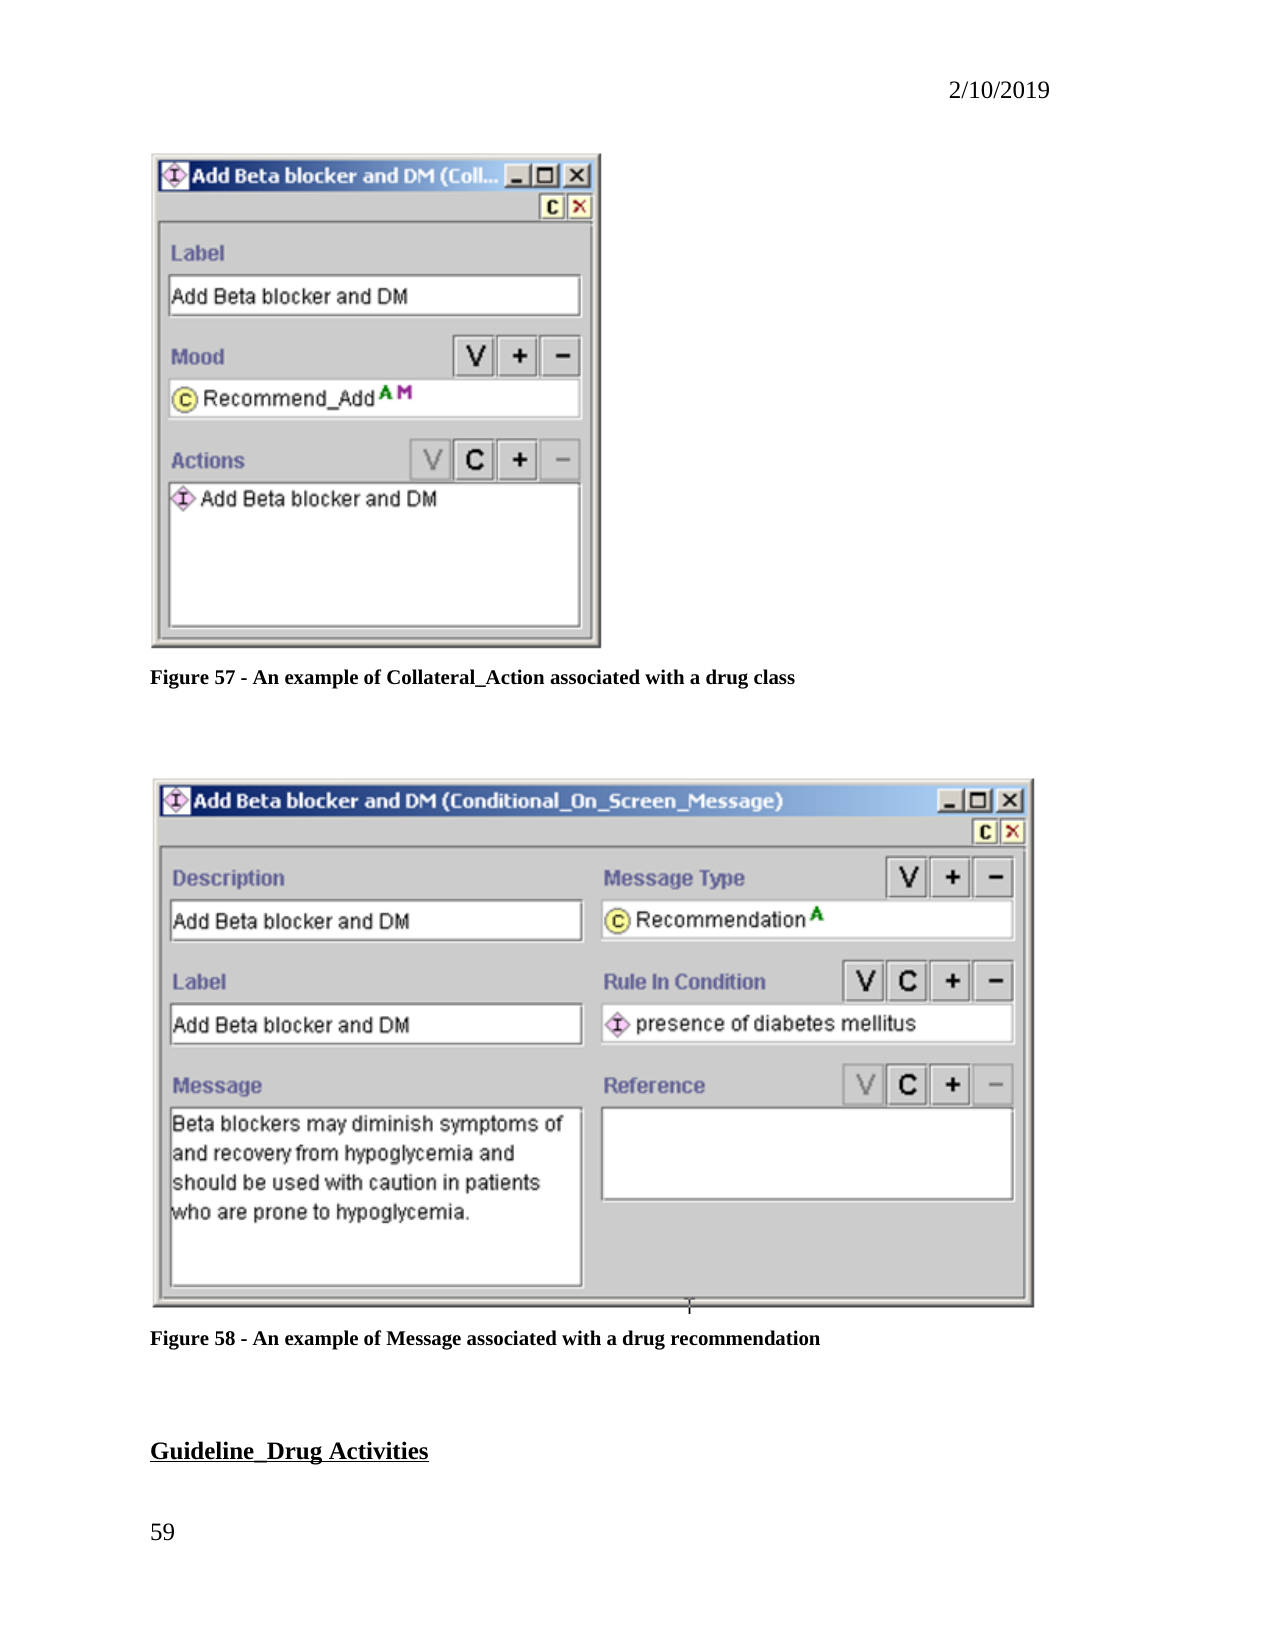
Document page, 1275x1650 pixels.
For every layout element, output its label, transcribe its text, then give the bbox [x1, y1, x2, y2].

picture [150, 150, 606, 653]
text Guideline_Drug Activities [150, 1436, 1125, 1465]
picture [150, 774, 1039, 1314]
